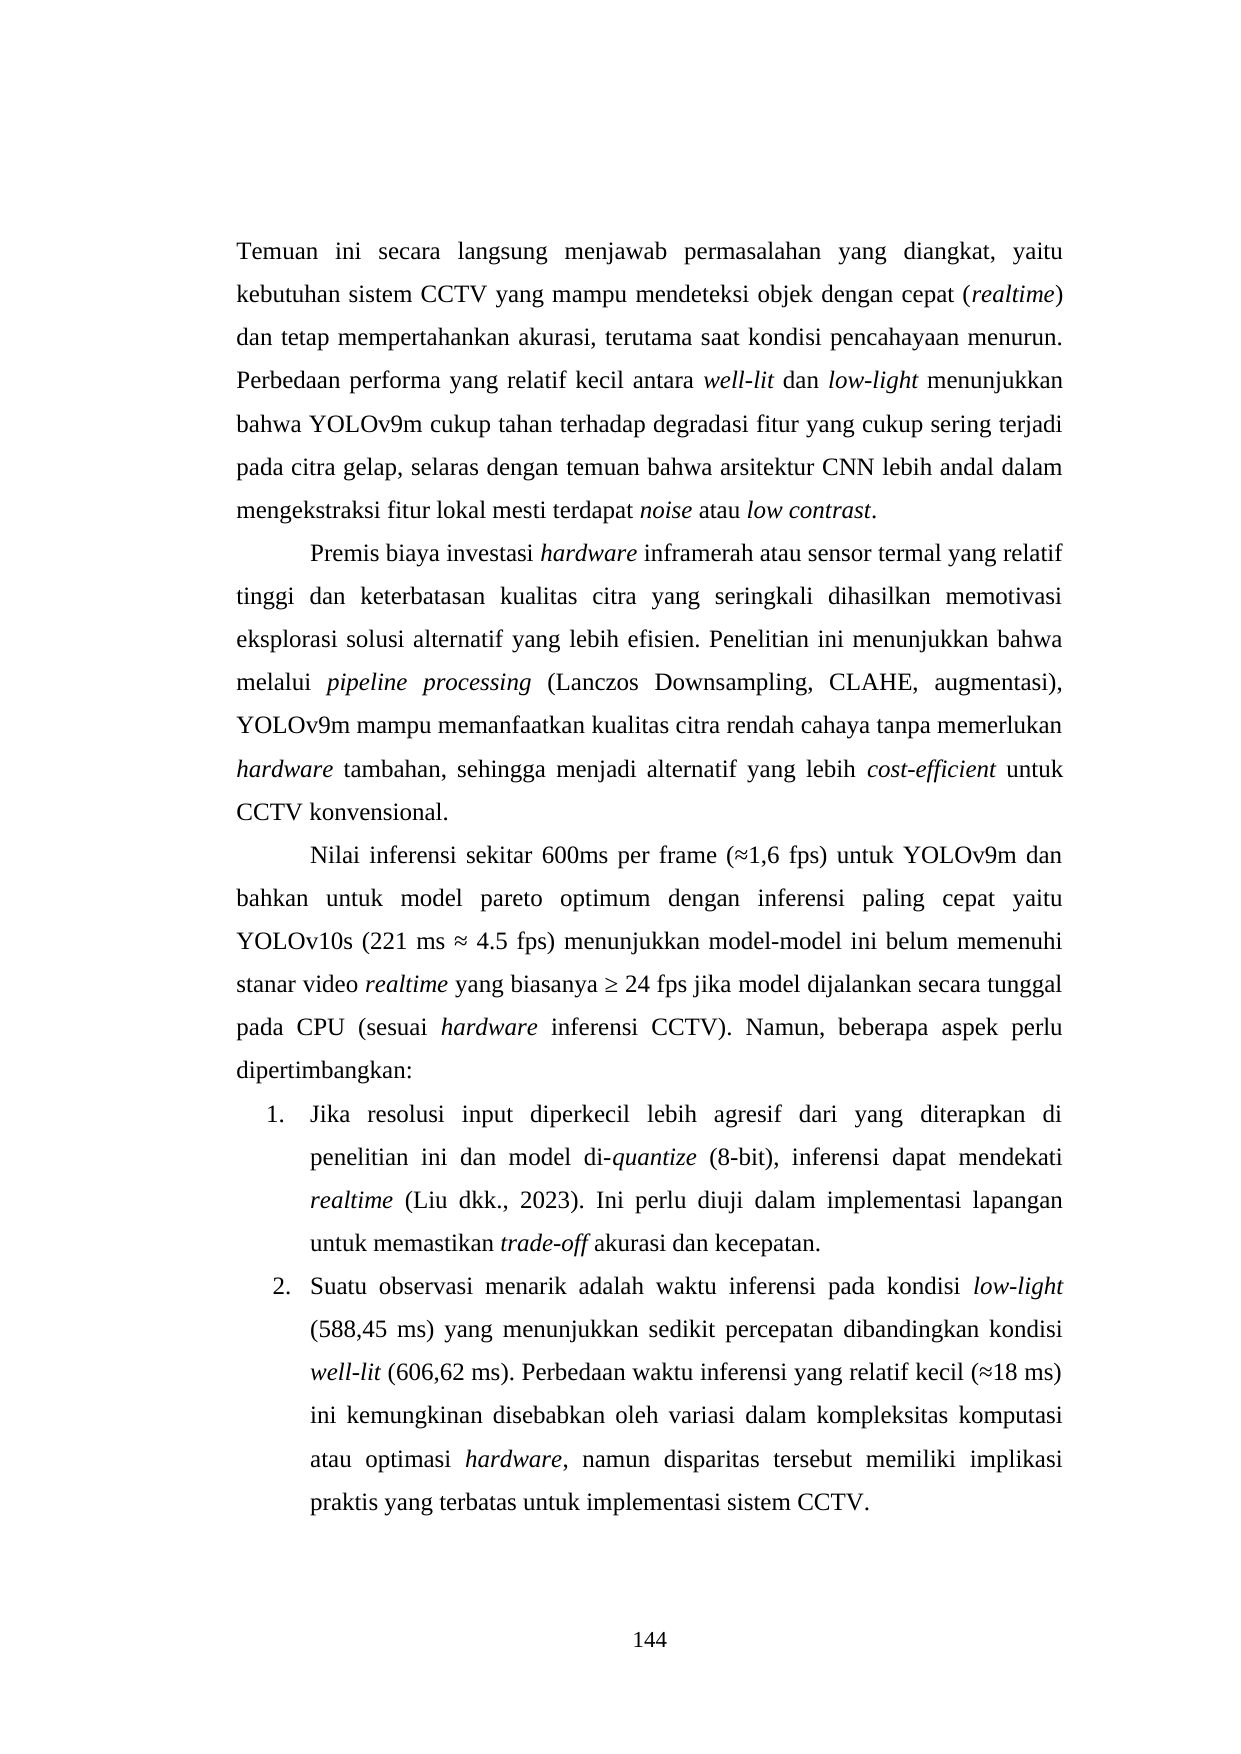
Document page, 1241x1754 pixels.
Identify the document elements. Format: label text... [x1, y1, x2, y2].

text Temuan ini secara langsung menjawab permasalahan yang diangkat, yaitu kebutuhan sistem CCTV yang mampu mendeteksi objek dengan cepat (realtime) dan tetap mempertahankan akurasi, terutama saat kondisi pencahayaan menurun. Perbedaan performa yang relatif kecil antara well-lit dan low-light menunjukkan bahwa YOLOv9m cukup tahan terhadap degradasi fitur yang cukup sering terjadi pada citra gelap, selaras dengan temuan bahwa arsitektur CNN lebih andal dalam mengekstraksi fitur lokal mesti terdapat noise atau low contrast. [236, 236, 1063, 524]
text Premis biaya investasi hardware inframerah atau sensor termal yang relatif tinggi dan keterbatasan kualitas citra yang seringkali dihasilkan memotivasi eksplorasi solusi alternatif yang lebih efisien. Penelitian ini menunjukkan bahwa melalui pipeline processing (Lanczos Downsampling, CLAHE, augmentasi), YOLOv9m mampu memanfaatkan kualitas citra rendah cahaya tanpa memerlukan hardware tambahan, sehingga menjadi alternatif yang lebih cost-efficient untuk CCTV konvensional. [236, 538, 1063, 826]
text Nilai inferensi sekitar 600ms per frame (≈1,6 fps) untuk YOLOv9m dan bahkan untuk model pareto optimum dengan inferensi paling cepat yaitu YOLOv10s (221 ms ≈ 4.5 fps) menunjukkan model-model ini belum memenuhi stanar video realtime yang biasanya ≥ 24 fps jika model dijalankan secara tunggal pada CPU (sesuai hardware inferensi CCTV). Namun, beberapa aspek perlu dipertimbangkan: [236, 840, 1063, 1084]
list Jika resolusi input diperkecil lebih agresif dari yang diterapkan di penelitian ini dan model di-quantize (8-bit), inferensi dapat mendekati realtime (Liu dkk., 2023). Ini perlu diuji dalam implementasi lapangan untuk memastikan trade-off akurasi dan kecepatan. [266, 1099, 1063, 1257]
list Suatu observasi menarik adalah waktu inferensi pada kondisi low-light (588,45 ms) yang menunjukkan sedikit percepatan dibandingkan kondisi well-lit (606,62 ms). Perbedaan waktu inferensi yang relatif kecil (≈18 ms) ini kemungkinan disebabkan oleh variasi dalam kompleksitas komputasi atau optimasi hardware, namun disparitas tersebut memiliki implikasi praktis yang terbatas untuk implementasi sistem CCTV. [272, 1271, 1063, 1516]
